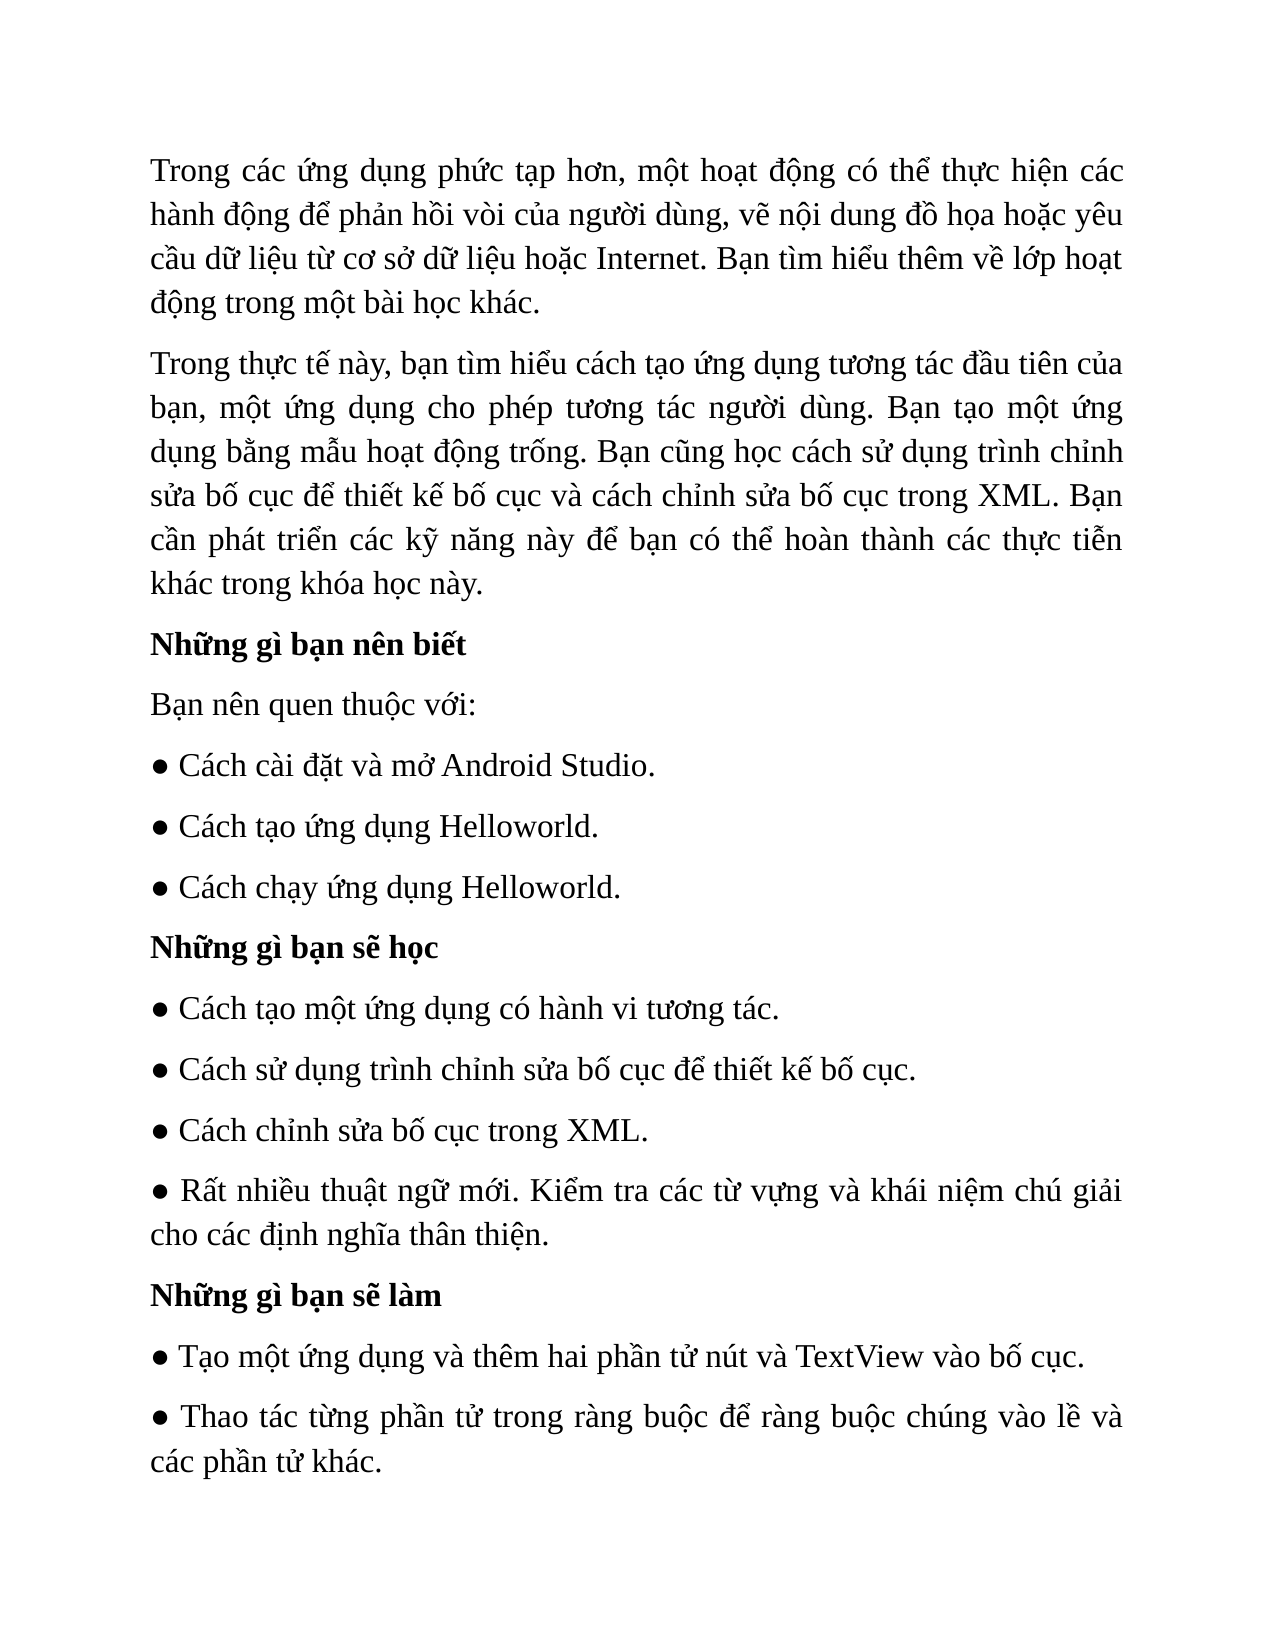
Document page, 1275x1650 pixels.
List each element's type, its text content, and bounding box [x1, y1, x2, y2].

text ● Cách tạo một ứng dụng có hành vi tương tác. [150, 988, 1125, 1027]
text ● Cách cài đặt và mở Android Studio. [150, 745, 1125, 784]
text ● Cách chạy ứng dụng Helloworld. [150, 867, 1125, 905]
text ● Cách tạo ứng dụng Helloworld. [150, 806, 1125, 844]
text ● Rất nhiều thuật ngữ mới. Kiểm tra các từ vựng và khái niệm chú giải cho các định nghĩa thân thiện. [150, 1171, 1125, 1253]
text Những gì bạn nên biết [150, 624, 1125, 662]
text Bạn nên quen thuộc với: [150, 685, 1125, 723]
text ● Cách chỉnh sửa bố cục trong XML. [150, 1110, 1125, 1148]
text Trong các ứng dụng phức tạp hơn, một hoạt động có thể thực hiện các hành động để phản hồi vòi của người dùng, vẽ nội dung đồ họa hoặc yêu cầu dữ liệu từ cơ sở dữ liệu hoặc Internet. Bạn tìm hiểu thêm về lớp hoạt động trong một bài học khác. [150, 150, 1125, 321]
text ● Thao tác từng phần tử trong ràng buộc để ràng buộc chúng vào lề và các phần tử khác. [150, 1397, 1125, 1479]
text ● Tạo một ứng dụng và thêm hai phần tử nút và TextView vào bố cục. [150, 1336, 1125, 1374]
text Những gì bạn sẽ học [150, 928, 1125, 966]
text Những gì bạn sẽ làm [150, 1275, 1125, 1314]
text ● Cách sử dụng trình chỉnh sửa bố cục để thiết kế bố cục. [150, 1049, 1125, 1087]
text Trong thực tế này, bạn tìm hiểu cách tạo ứng dụng tương tác đầu tiên của bạn, một ứng dụng cho phép tương tác người dùng. Bạn tạo một ứng dụng bằng mẫu hoạt động trống. Bạn cũng học cách sử dụng trình chỉnh sửa bố cục để thiết kế bố cục và cách chỉnh sửa bố cục trong XML. Bạn cần phát triển các kỹ năng này để bạn có thể hoàn thành các thực tiễn khác trong khóa học này. [150, 343, 1125, 602]
